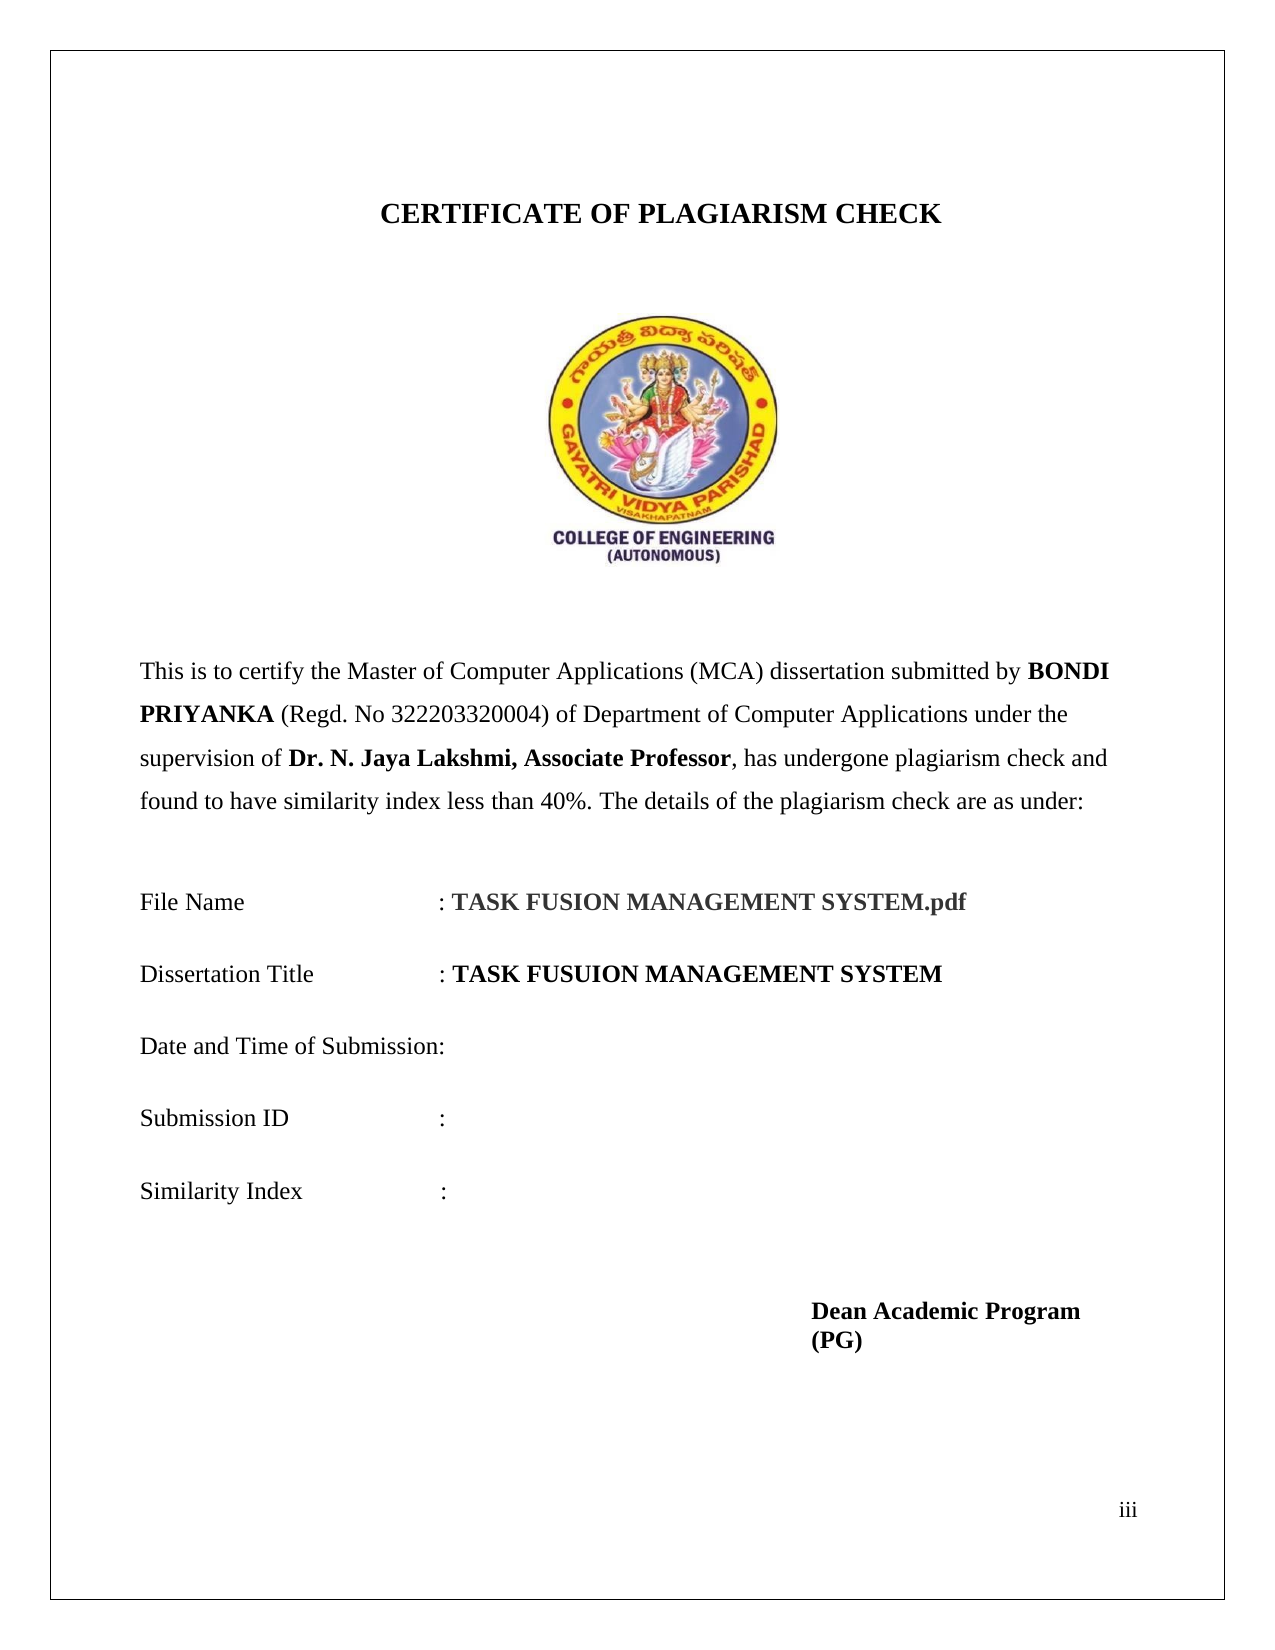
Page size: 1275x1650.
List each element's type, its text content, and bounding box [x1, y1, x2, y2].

text Dissertation Title : TASK FUSUION MANAGEMENT SYSTEM [139, 959, 1138, 988]
text Submission ID : [139, 1103, 1138, 1132]
picture [544, 313, 780, 567]
text Similarity Index : [139, 1176, 1138, 1204]
text Dean Academic Program (PG) [811, 1296, 1138, 1353]
text CERTIFICATE OF PLAGIARISM CHECK [380, 196, 1138, 229]
text This is to certify the Master of Computer Applications (MCA) dissertation submitted by BONDI PRIYANKA (Regd. No 322203320004) of Department of Computer Applications under the supervision of Dr. N. Jaya Lakshmi, Associate Professor, has undergone plagiarism check and found to have similarity index less than 40%. The details of the plagiarism check are as under: [139, 656, 1126, 814]
text Date and Time of Submission: [139, 1031, 1138, 1060]
text File Name : TASK FUSION MANAGEMENT SYSTEM.pdf [139, 887, 1138, 916]
